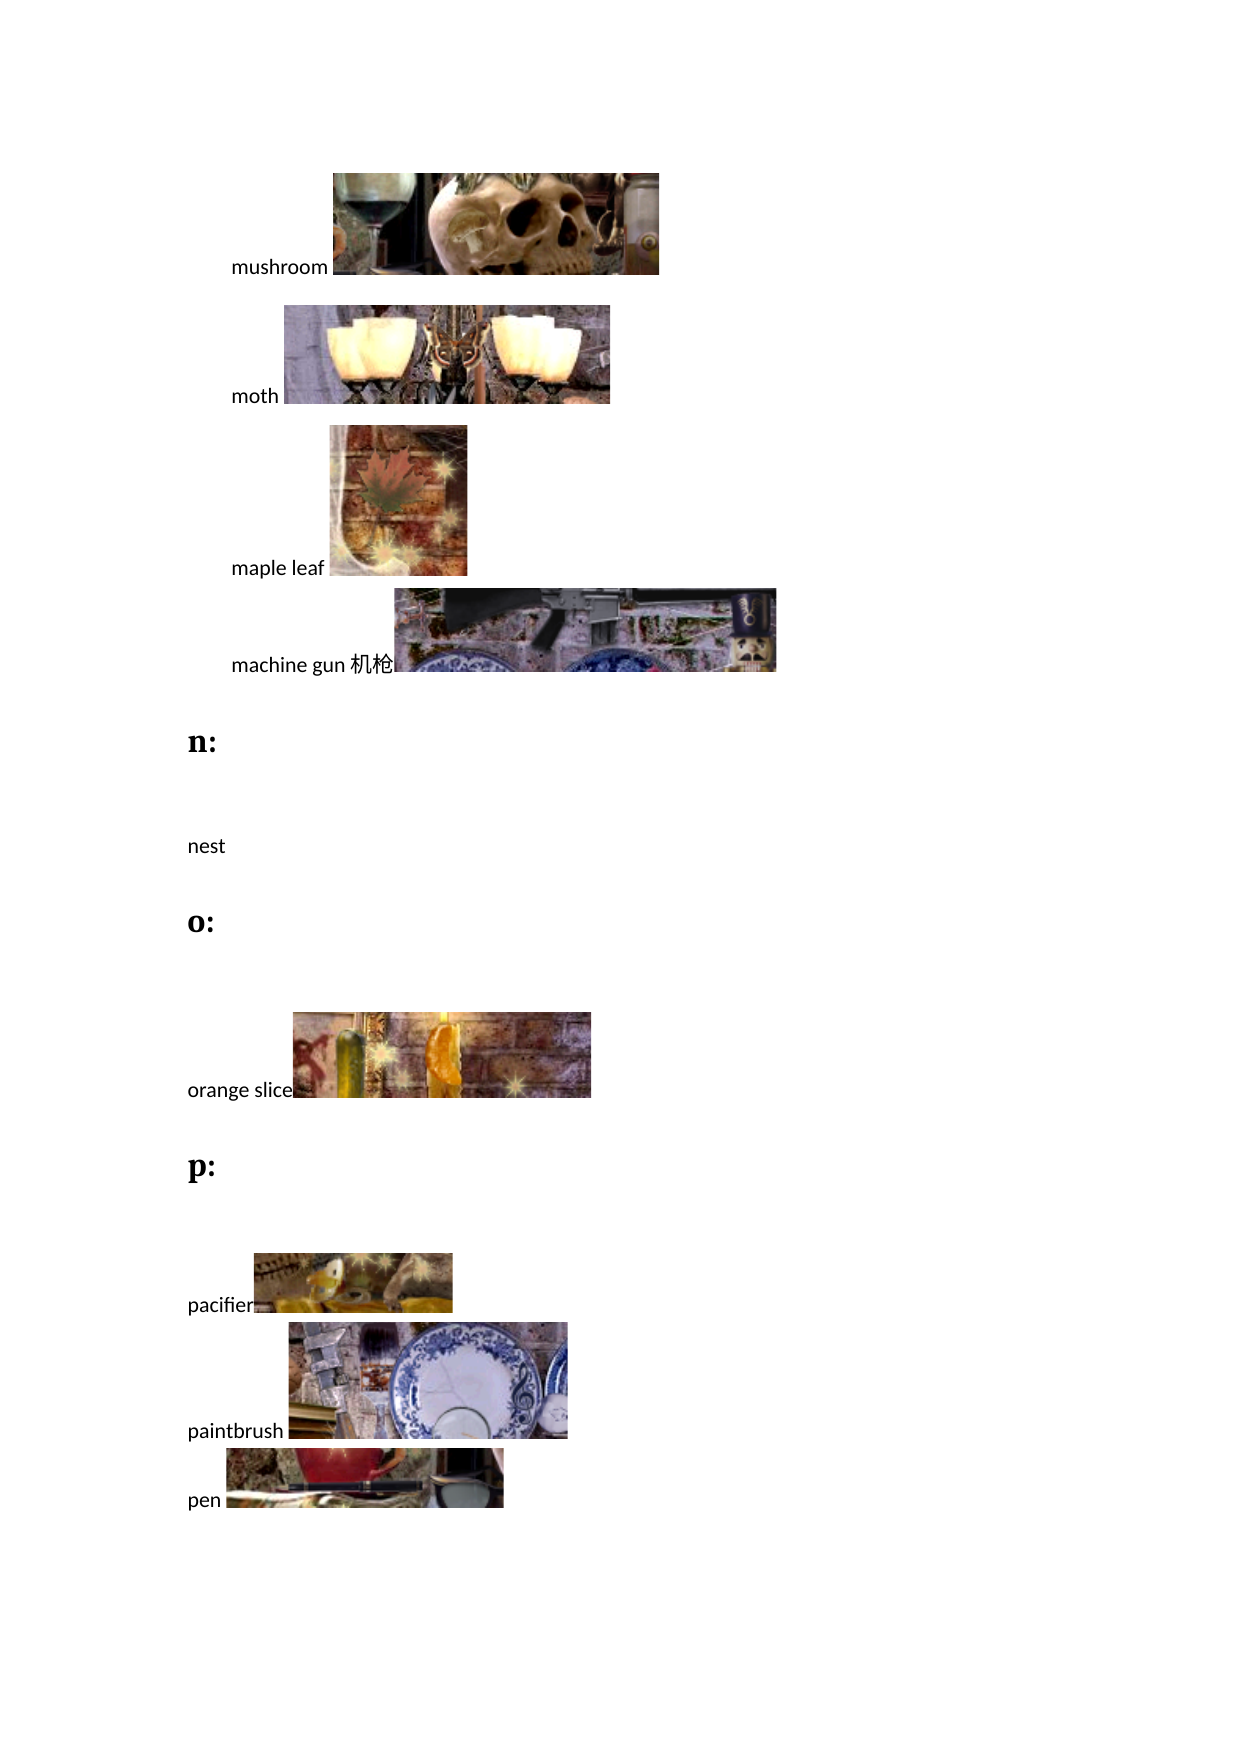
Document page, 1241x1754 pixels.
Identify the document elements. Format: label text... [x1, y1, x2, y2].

picture [329, 425, 468, 576]
picture [288, 1322, 568, 1439]
text maple leaf [187, 422, 1053, 584]
picture [226, 1448, 504, 1508]
subtitle o: [187, 889, 1053, 954]
picture [333, 173, 660, 275]
subtitle p: [187, 1133, 1053, 1198]
picture [292, 1012, 592, 1098]
picture [253, 1253, 453, 1313]
text pacifier [187, 1253, 1053, 1318]
picture [394, 588, 777, 672]
text nest [187, 829, 1053, 862]
picture [284, 305, 611, 404]
subtitle n: [187, 709, 1053, 774]
